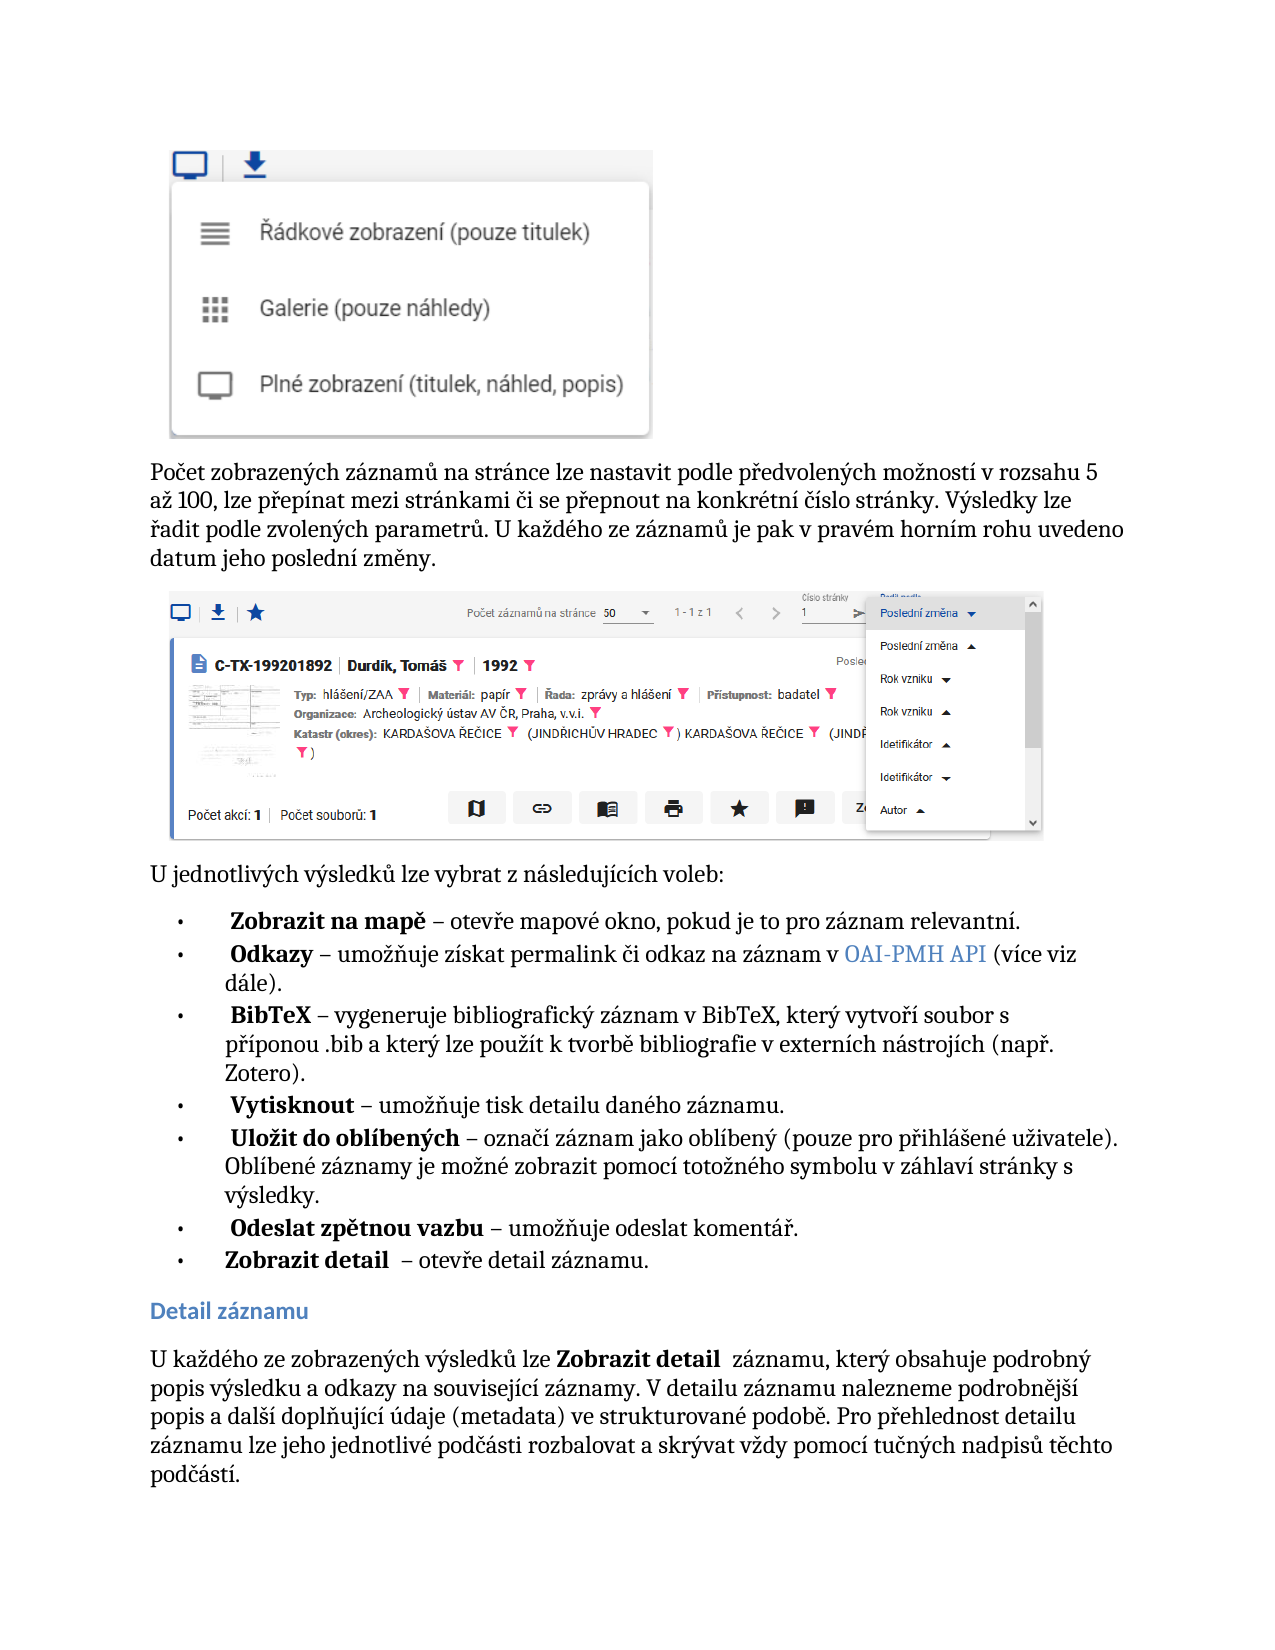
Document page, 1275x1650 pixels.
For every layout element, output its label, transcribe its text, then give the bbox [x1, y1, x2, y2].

picture [168, 591, 1044, 841]
list Uložit do oblíbených – označí záznam jako oblíbený (pouze pro přihlášené uživatele). Oblíbené záznamy je možné zobrazit pomocí totožného symbolu v záhlaví stránky s výsledky. [175, 1123, 1125, 1210]
list Odkazy – umožňuje získat permalink či odkaz na záznam v OAI-PMH API (více viz dále). [175, 940, 1125, 997]
text U každého ze zobrazených výsledků lze Zobrazit detail záznamu, který obsahuje podrobný popis výsledku a odkazy na související záznamy. V detailu záznamu nalezneme podrobnější popis a další doplňující údaje (metadata) ve strukturované podobě. Pro přehlednost detailu záznamu lze jeho jednotlivé podčásti rozbalovat a skrývat vždy pomocí tučných nadpisů těchto podčástí. [150, 1345, 1125, 1488]
text U jednotlivých výsledků lze vybrat z následujících voleb: [150, 860, 1125, 888]
list Zobrazit detail – otevře detail záznamu. [175, 1246, 1125, 1275]
list Zobrazit na mapě – otevře mapové okno, pokud je to pro záznam relevantní. [175, 907, 1125, 936]
subtitle Detail záznamu [150, 1296, 1125, 1326]
picture [168, 150, 653, 439]
text Počet zobrazených záznamů na stránce lze nastavit podle předvolených možností v rozsahu 5 až 100, lze přepínat mezi stránkami či se přepnout na konkrétní číslo stránky. Výsledky lze řadit podle zvolených parametrů. U každého ze záznamů je pak v pravém horním rohu uvedeno datum jeho poslední změny. [150, 457, 1125, 572]
list Vytisknout – umožňuje tisk detailu daného záznamu. [175, 1091, 1125, 1120]
list Odeslat zpětnou vazbu – umožňuje odeslat komentář. [175, 1213, 1125, 1242]
list BibTeX – vygeneruje bibliografický záznam v BibTeX, který vytvoří soubor s příponou .bib a který lze použít k tvorbě bibliografie v externích nástrojích (např. Zotero). [175, 1001, 1125, 1087]
